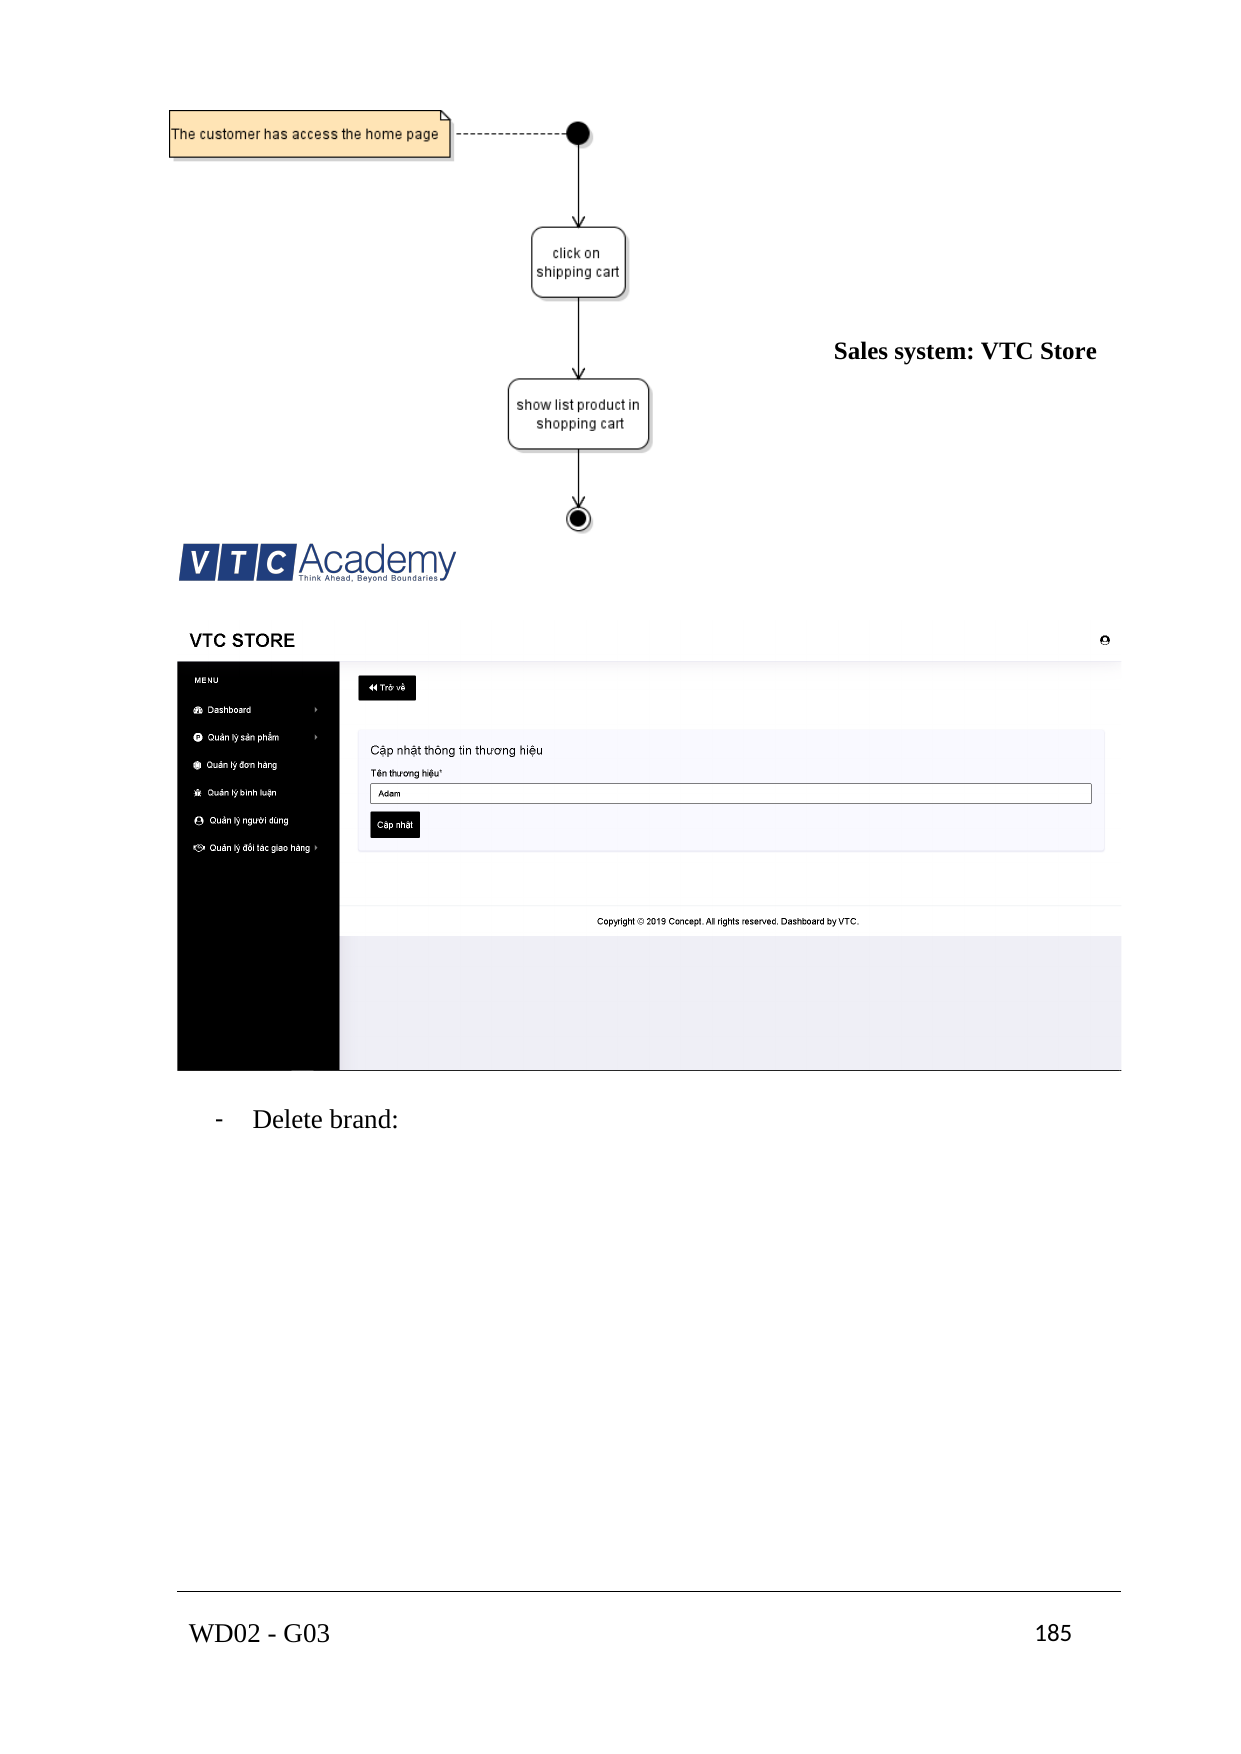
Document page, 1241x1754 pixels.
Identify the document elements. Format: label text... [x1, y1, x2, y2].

picture [177, 620, 1122, 1071]
list Delete brand: [215, 1102, 1122, 1135]
picture [169, 110, 654, 591]
